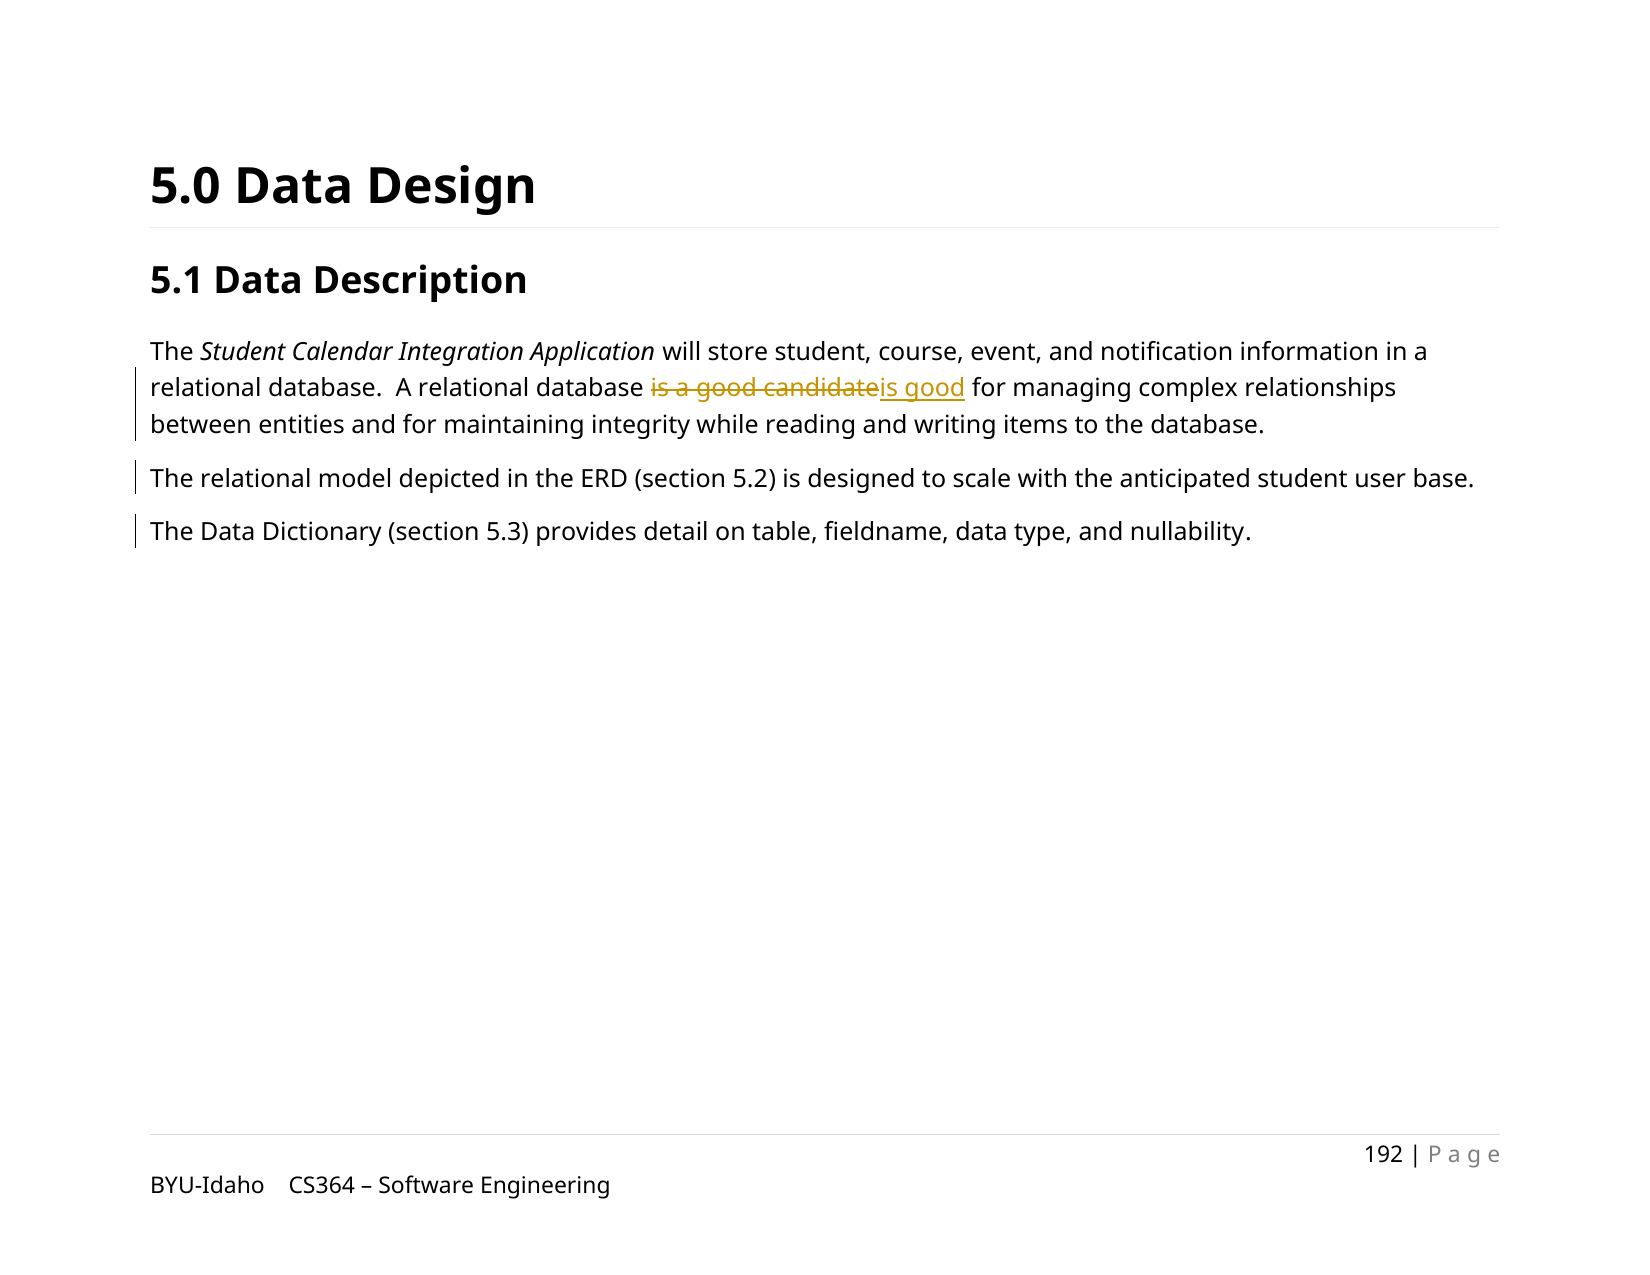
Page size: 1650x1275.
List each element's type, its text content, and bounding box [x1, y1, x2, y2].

text The Student Calendar Integration Application will store student, course, event, and notification information in a relational database. A relational database for managing complex relationships between entities and for maintaining integrity while reading and writing items to the database. [150, 333, 1500, 441]
text The relational model depicted in the ERD (section 5.2) is designed to scale with the anticipated student user base. [150, 460, 1500, 494]
subtitle 5.1 Data Description [150, 253, 1500, 304]
subtitle 5.0 Data Design [150, 150, 1500, 227]
text The Data Dictionary (section 5.3) provides detail on table, fieldname, data type, and nullability. [150, 514, 1500, 548]
